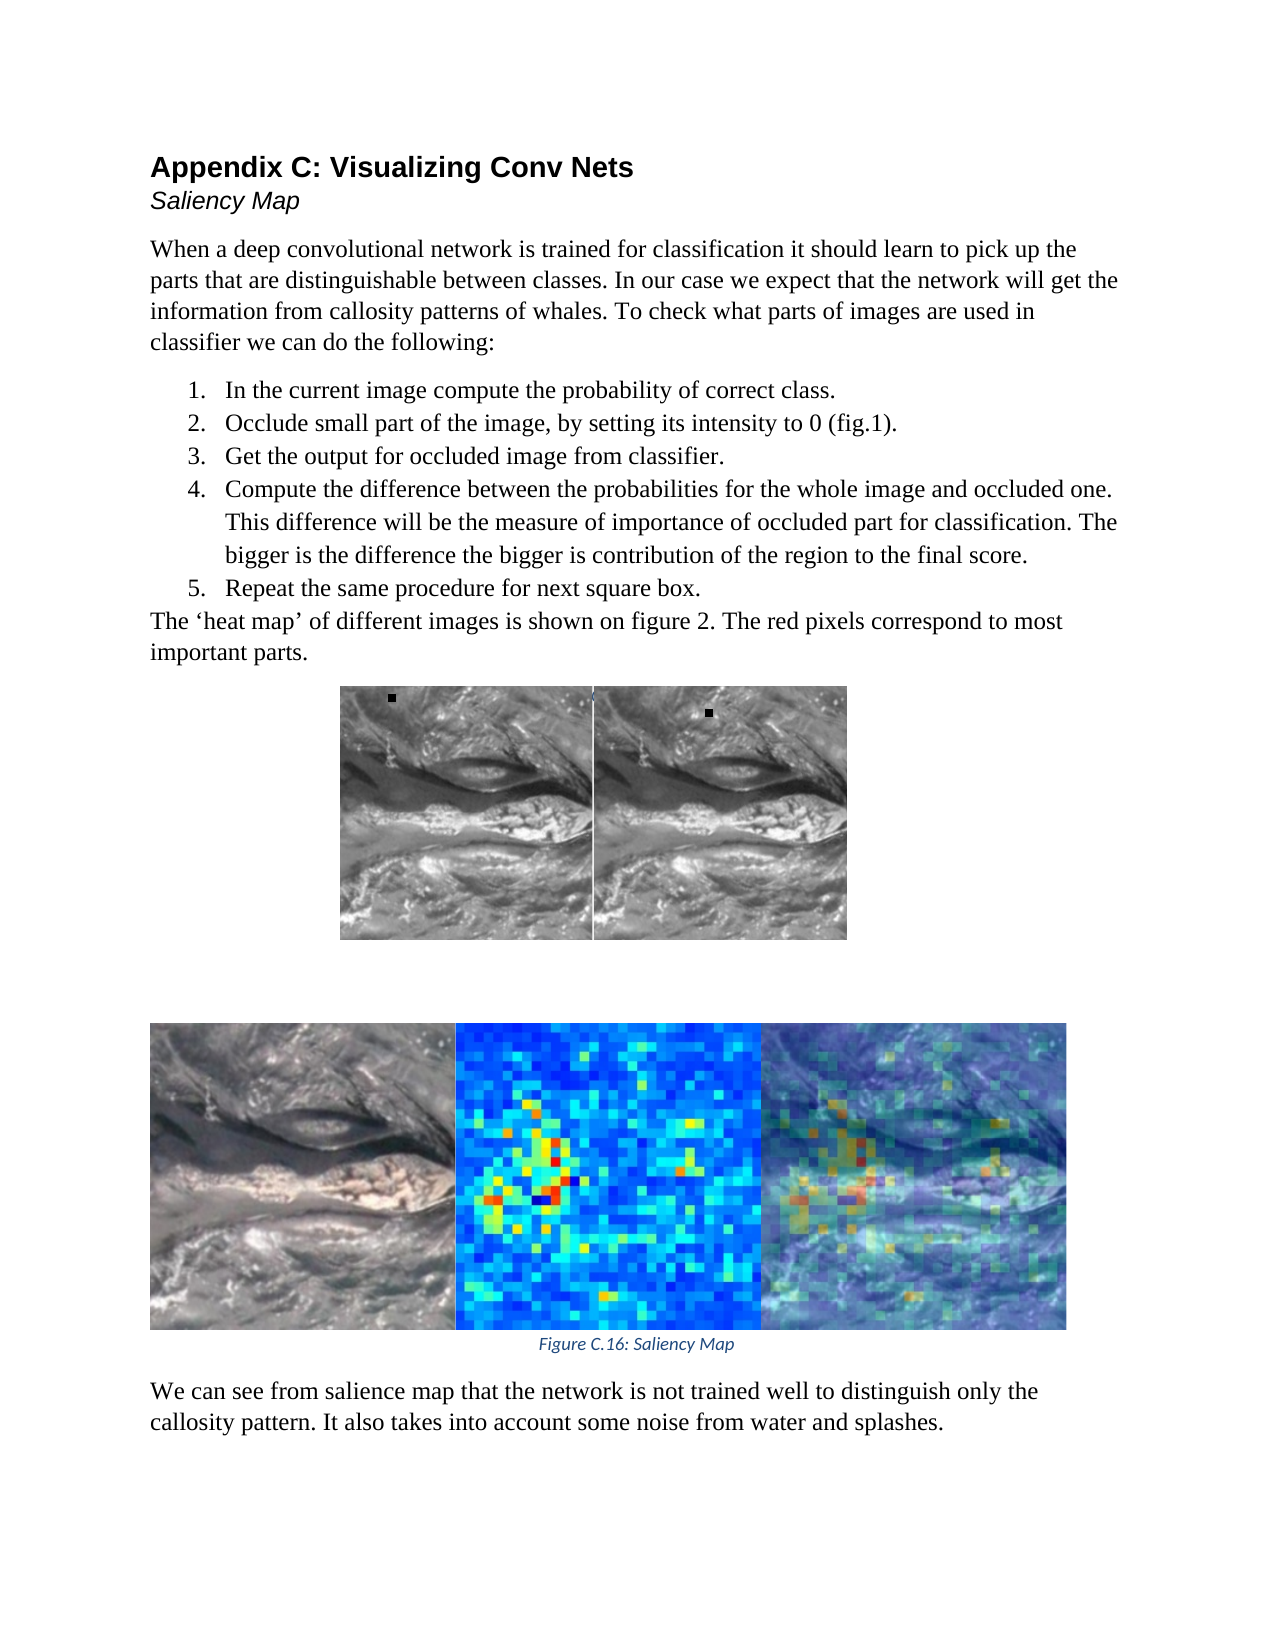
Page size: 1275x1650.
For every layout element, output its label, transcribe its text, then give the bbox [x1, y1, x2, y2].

picture [600, 1321, 607, 1330]
list Compute the difference between the probabilities for the whole image and occluded one. This difference will be the measure of importance of occluded part for classification. The bigger is the difference the bigger is contribution of the region to the final score. [187, 474, 1125, 568]
picture [150, 1023, 1067, 1330]
list Get the output for occluded image from classifier. [187, 441, 1125, 469]
text When a deep convolutional network is trained for classification it should learn to pick up the parts that are distinguishable between classes. In our case we expect that the network will get the information from callosity patterns of whales. To check what parts of images are used in classifier we can do the following: [150, 234, 1125, 356]
list In the current image compute the probability of correct class. [187, 375, 1125, 403]
list Occlude small part of the image, by setting its intensity to 0 (fig.1). [187, 408, 1125, 436]
text The ‘heat map’ of different images is shown on figure 2. The red pixels correspond to most important parts. [150, 606, 1125, 666]
text Saliency Map [150, 186, 1125, 215]
text Figure C.16: Saliency Map [150, 1332, 1125, 1355]
text We can see from salience map that the network is not trained well to distinguish only the callosity pattern. It also takes into account some noise from water and splashes. [150, 1376, 1125, 1436]
list Repeat the same procedure for next square box. [187, 573, 1125, 602]
subtitle Appendix C: Visualizing Conv Nets [150, 150, 1125, 183]
picture [340, 686, 847, 940]
